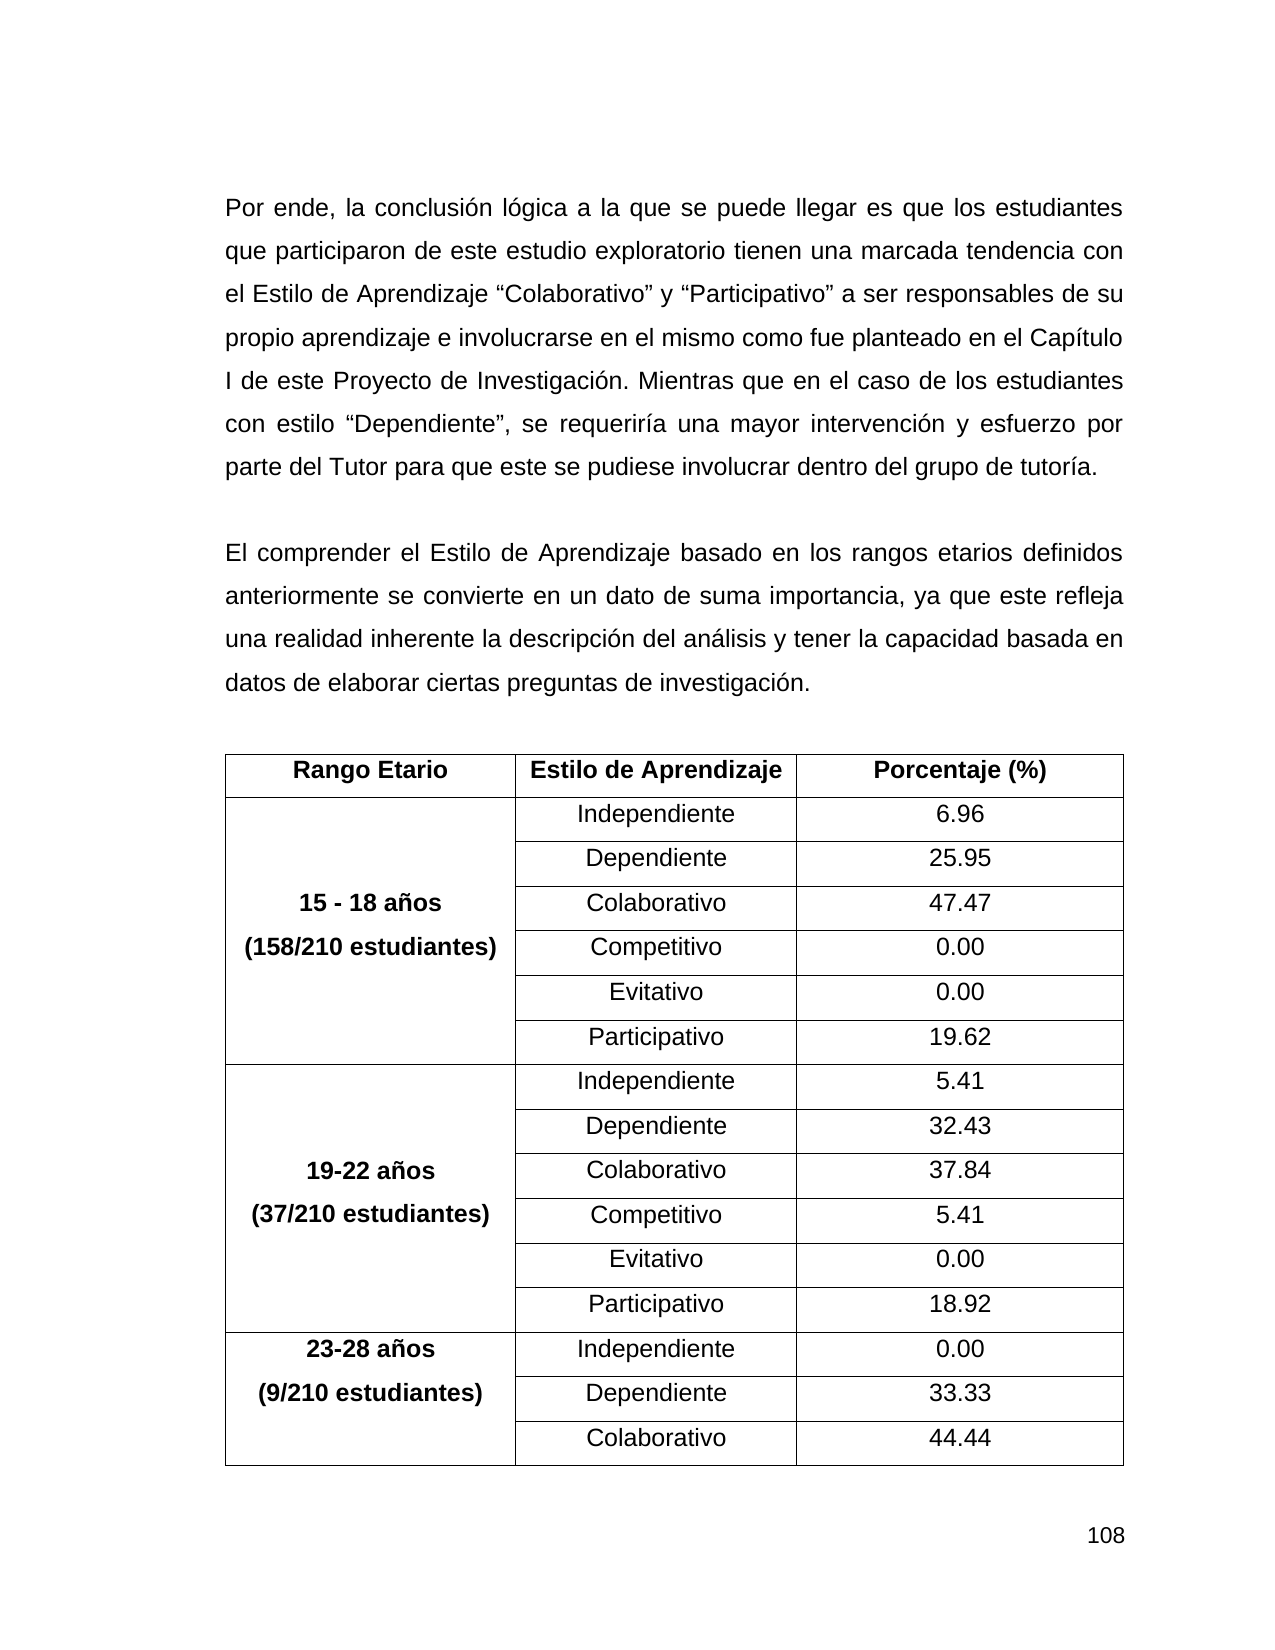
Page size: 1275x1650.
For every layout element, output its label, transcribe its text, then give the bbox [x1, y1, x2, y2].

table_cell 19-22 años (37/210 estudiantes) [226, 1065, 515, 1332]
table_cell Dependiente [516, 842, 796, 886]
table_cell Colaborativo [516, 1154, 796, 1198]
table_cell 19.62 [797, 1021, 1123, 1064]
table_cell 0.00 [797, 976, 1123, 1019]
table_cell 33.33 [797, 1377, 1123, 1421]
table_cell 18.92 [797, 1288, 1123, 1332]
text Por ende, la conclusión lógica a la que se puede llegar es que los estudiantes que participaron de este estudio exploratorio tienen una marcada tendencia con el Estilo de Aprendizaje “Colaborativo” y “Participativo” a ser responsables de su propio aprendizaje e involucrarse en el mismo como fue planteado en el Capítulo I de este Proyecto de Investigación. Mientras que en el caso de los estudiantes con estilo “Dependiente”, se requeriría una mayor intervención y esfuerzo por parte del Tutor para que este se pudiese involucrar dentro del grupo de tutoría. [225, 193, 1125, 481]
table_cell Independiente [516, 1333, 796, 1376]
table_cell 5.41 [797, 1065, 1123, 1109]
table_cell Colaborativo [516, 887, 796, 930]
table_cell 0.00 [797, 1244, 1123, 1287]
table_cell 0.00 [797, 1333, 1123, 1376]
table_cell 15 - 18 años (158/210 estudiantes) [226, 798, 515, 1064]
table_cell Participativo [516, 1288, 796, 1332]
table_cell Colaborativo [516, 1422, 796, 1465]
table_cell Participativo [516, 1021, 796, 1064]
table_cell Dependiente [516, 1110, 796, 1153]
table_header Rango Etario [226, 755, 515, 797]
table_cell 6.96 [797, 798, 1123, 841]
table_cell 0.00 [797, 931, 1123, 975]
table_cell Independiente [516, 1065, 796, 1109]
table_cell Independiente [516, 798, 796, 841]
table_cell 37.84 [797, 1154, 1123, 1198]
table_cell 32.43 [797, 1110, 1123, 1153]
table_cell Evitativo [516, 1244, 796, 1287]
text El comprender el Estilo de Aprendizaje basado en los rangos etarios definidos anteriormente se convierte en un dato de suma importancia, ya que este refleja una realidad inherente la descripción del análisis y tener la capacidad basada en datos de elaborar ciertas preguntas de investigación. [225, 538, 1125, 696]
table_header Estilo de Aprendizaje [516, 755, 796, 797]
table_cell 23-28 años (9/210 estudiantes) [226, 1333, 515, 1465]
table_cell 5.41 [797, 1199, 1123, 1242]
table_cell 44.44 [797, 1422, 1123, 1465]
table_cell 25.95 [797, 842, 1123, 886]
table_cell Evitativo [516, 976, 796, 1019]
table_cell Dependiente [516, 1377, 796, 1421]
table_cell Competitivo [516, 931, 796, 975]
table_cell Competitivo [516, 1199, 796, 1242]
table_header Porcentaje (%) [797, 755, 1123, 797]
table_cell 47.47 [797, 887, 1123, 930]
